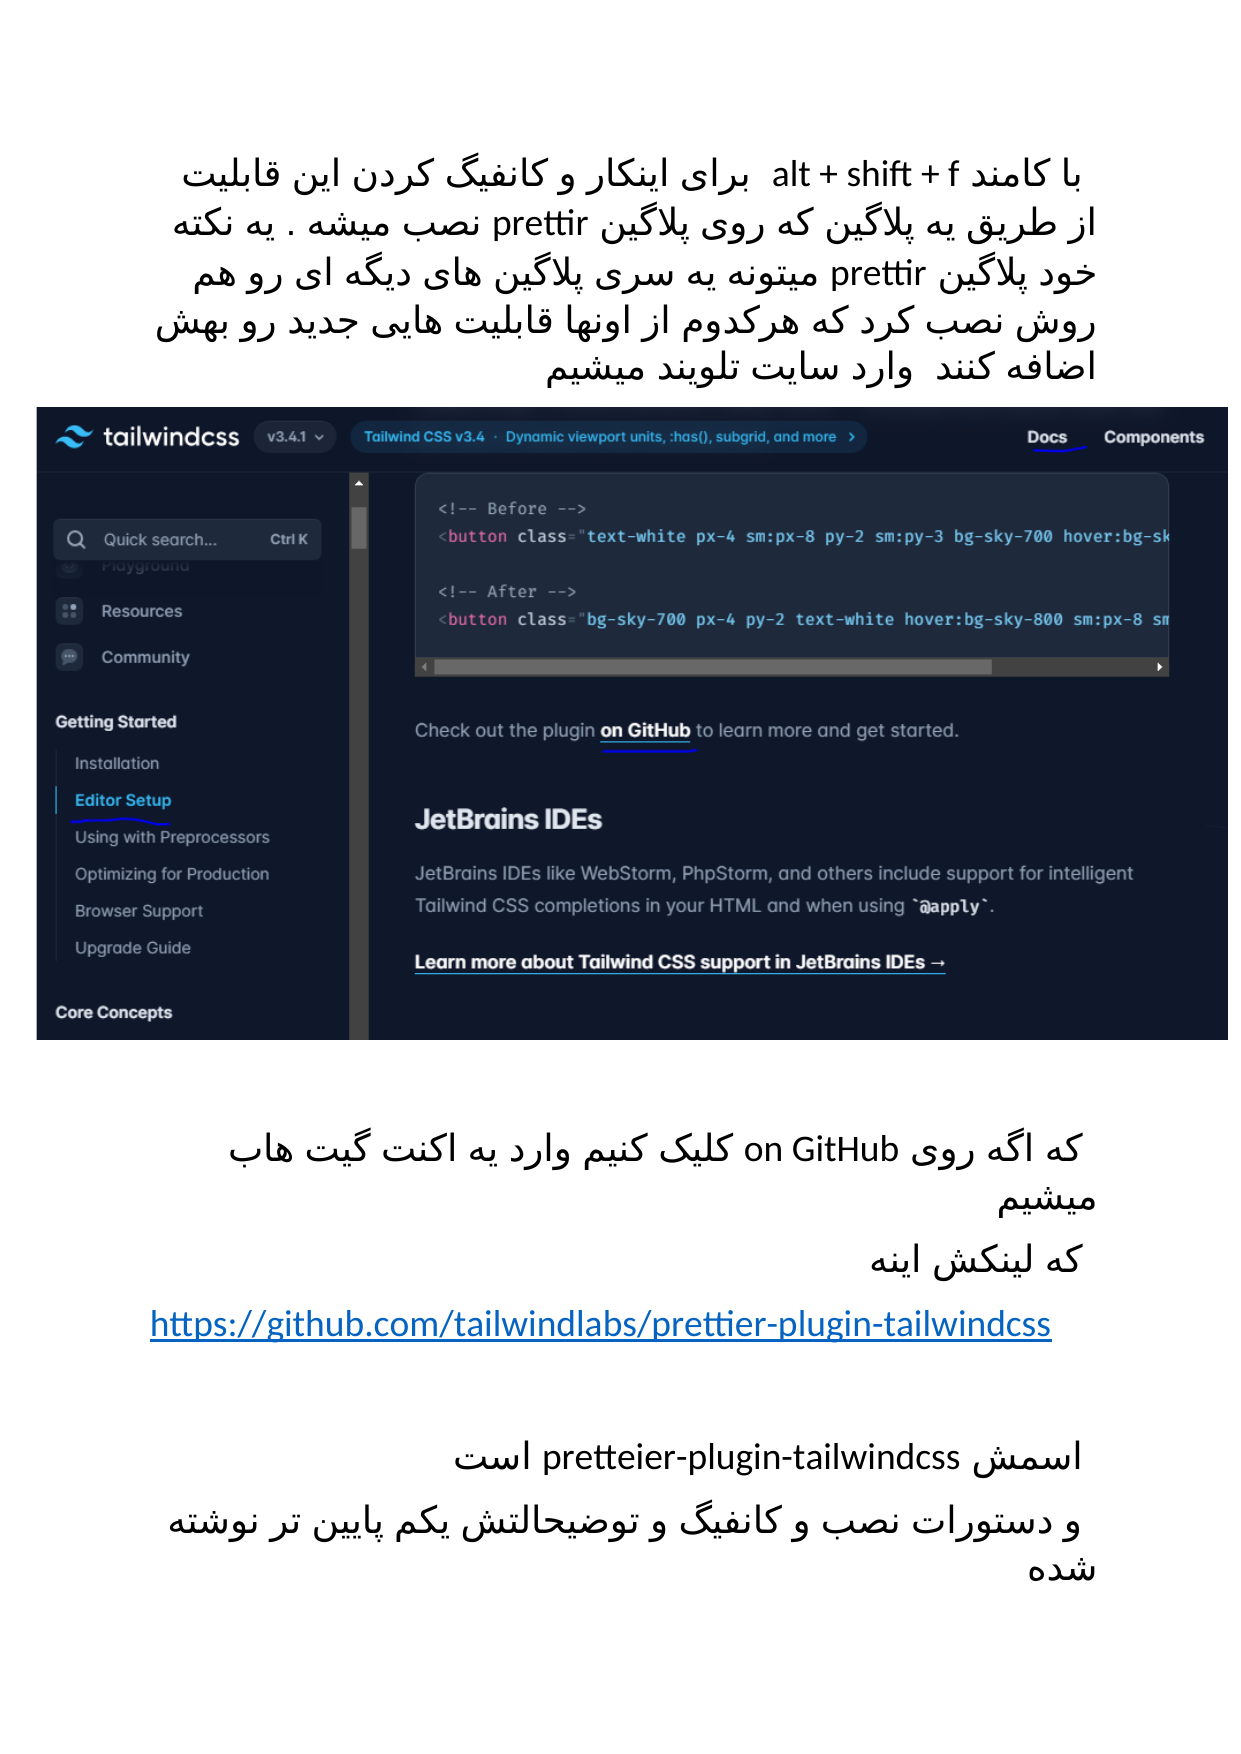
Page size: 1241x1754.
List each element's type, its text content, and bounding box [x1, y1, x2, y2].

text اسمش pretteier-plugin-tailwindcss است [150, 1433, 1097, 1478]
text و دستورات نصب و کانفیگ و توضیحالتش یکم پایین تر نوشته شده [150, 1499, 1097, 1588]
picture [36, 407, 1228, 1040]
text که اگه روی on GitHub کلیک کنیم وارد یه اکنت گیت هاب میشیم [150, 1124, 1097, 1217]
text که لینکش اینه [150, 1237, 1097, 1280]
text با کامند alt + shift + f برای اینکار و کانفیگ کردن این قابلیت از طریق یه پلاگین که روی پلاگین prettir نصب میشه . یه نکته خود پلاگین prettir میتونه یه سری پلاگین های دیگه ای رو هم روش نصب کرد که هرکدوم از اونها قابلیت هایی جدید رو بهش اضافه کنند وارد سایت تلویند میشیم [150, 150, 1097, 387]
text https://github.com/tailwindlabs/prettier-plugin-tailwindcss [150, 1300, 1097, 1346]
